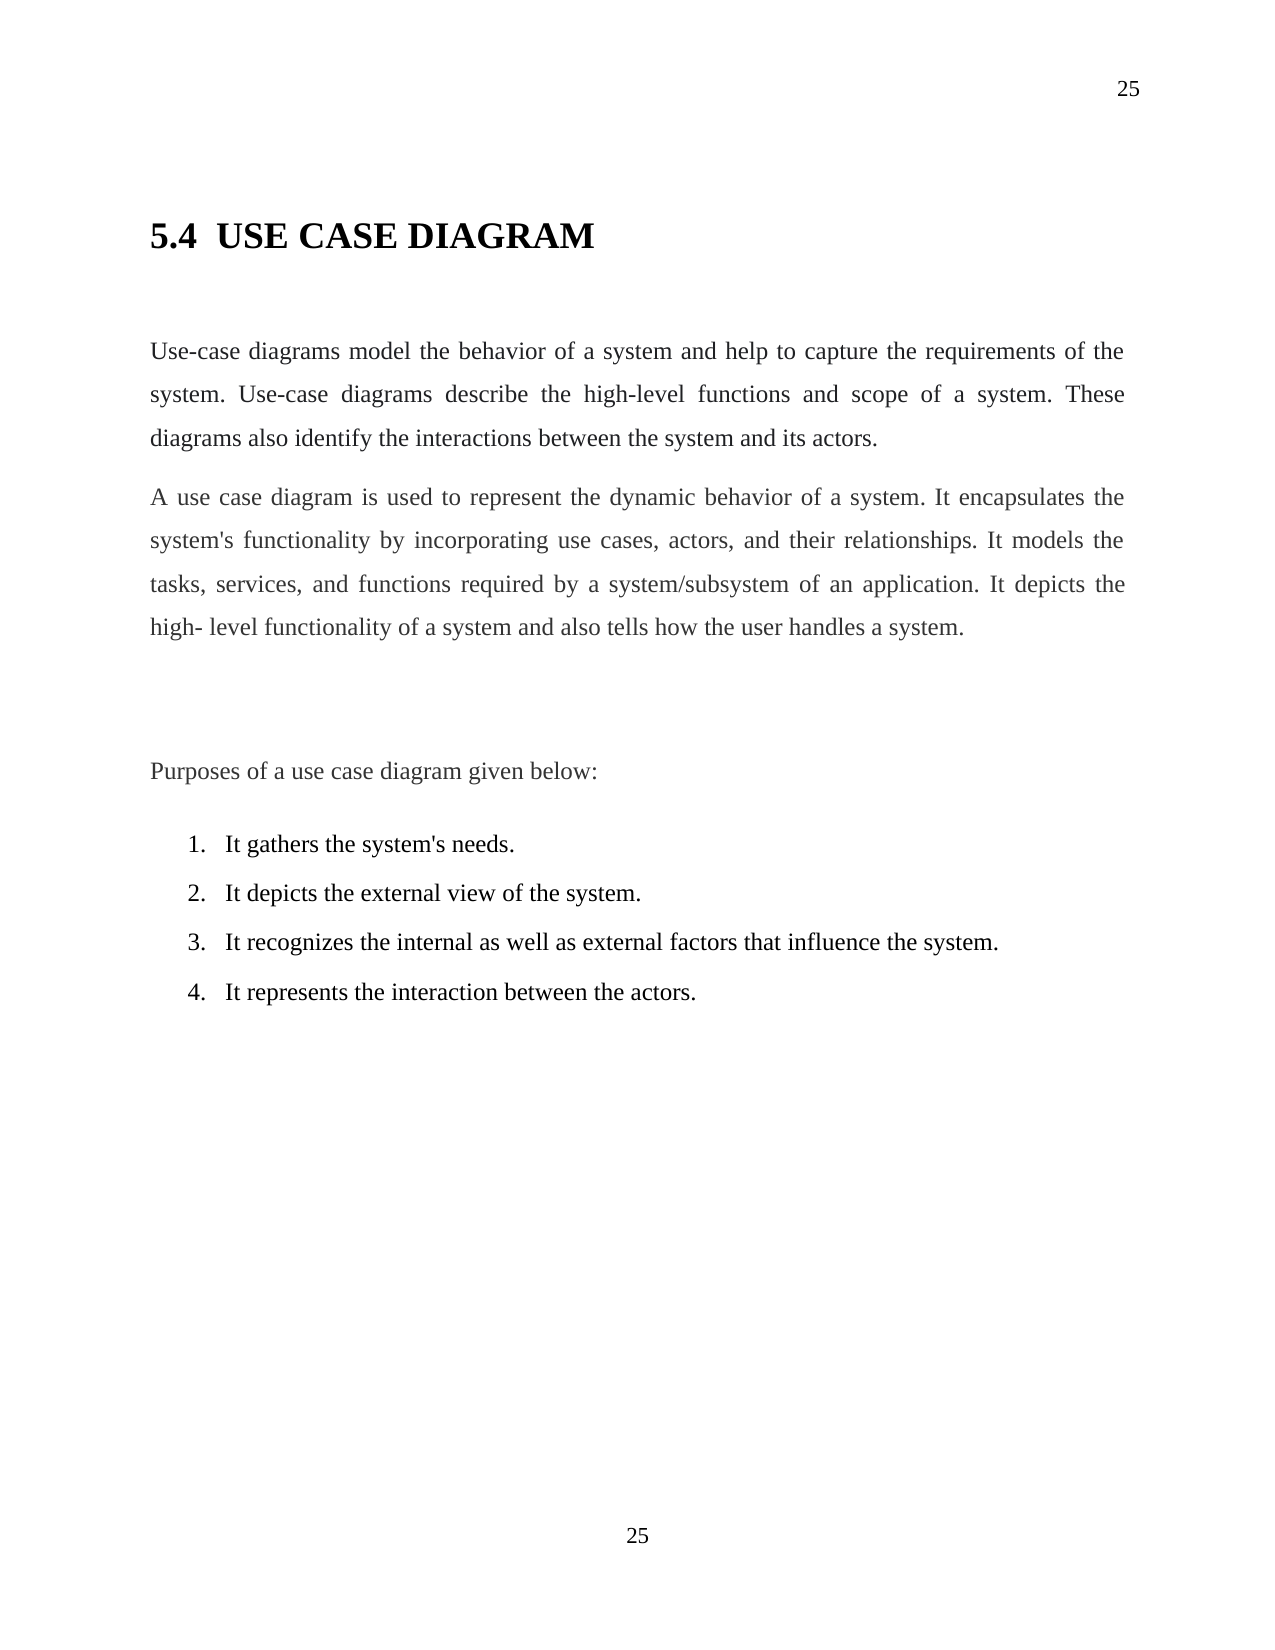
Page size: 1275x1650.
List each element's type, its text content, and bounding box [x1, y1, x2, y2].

text Use-case diagrams model the behavior of a system and help to capture the requirements of the system. Use-case diagrams describe the high-level functions and scope of a system. These diagrams also identify the interactions between the system and its actors. [150, 336, 1125, 451]
list It represents the interaction between the actors. [187, 977, 1139, 1006]
list It depicts the external view of the system. [187, 878, 1139, 907]
list It recognizes the internal as well as external factors that influence the system. [187, 927, 1139, 956]
text A use case diagram is used to represent the dynamic behavior of a system. It encapsulates the system's functionality by incorporating use cases, actors, and their relationships. It models the tasks, services, and functions required by a system/subsystem of an application. It depicts the high- level functionality of a system and also tells how the user handles a system. [150, 482, 1125, 641]
list It gathers the system's needs. [187, 829, 1139, 857]
text Purposes of a use case diagram given below: [150, 756, 1139, 785]
subtitle USE CASE DIAGRAM [150, 214, 1139, 257]
